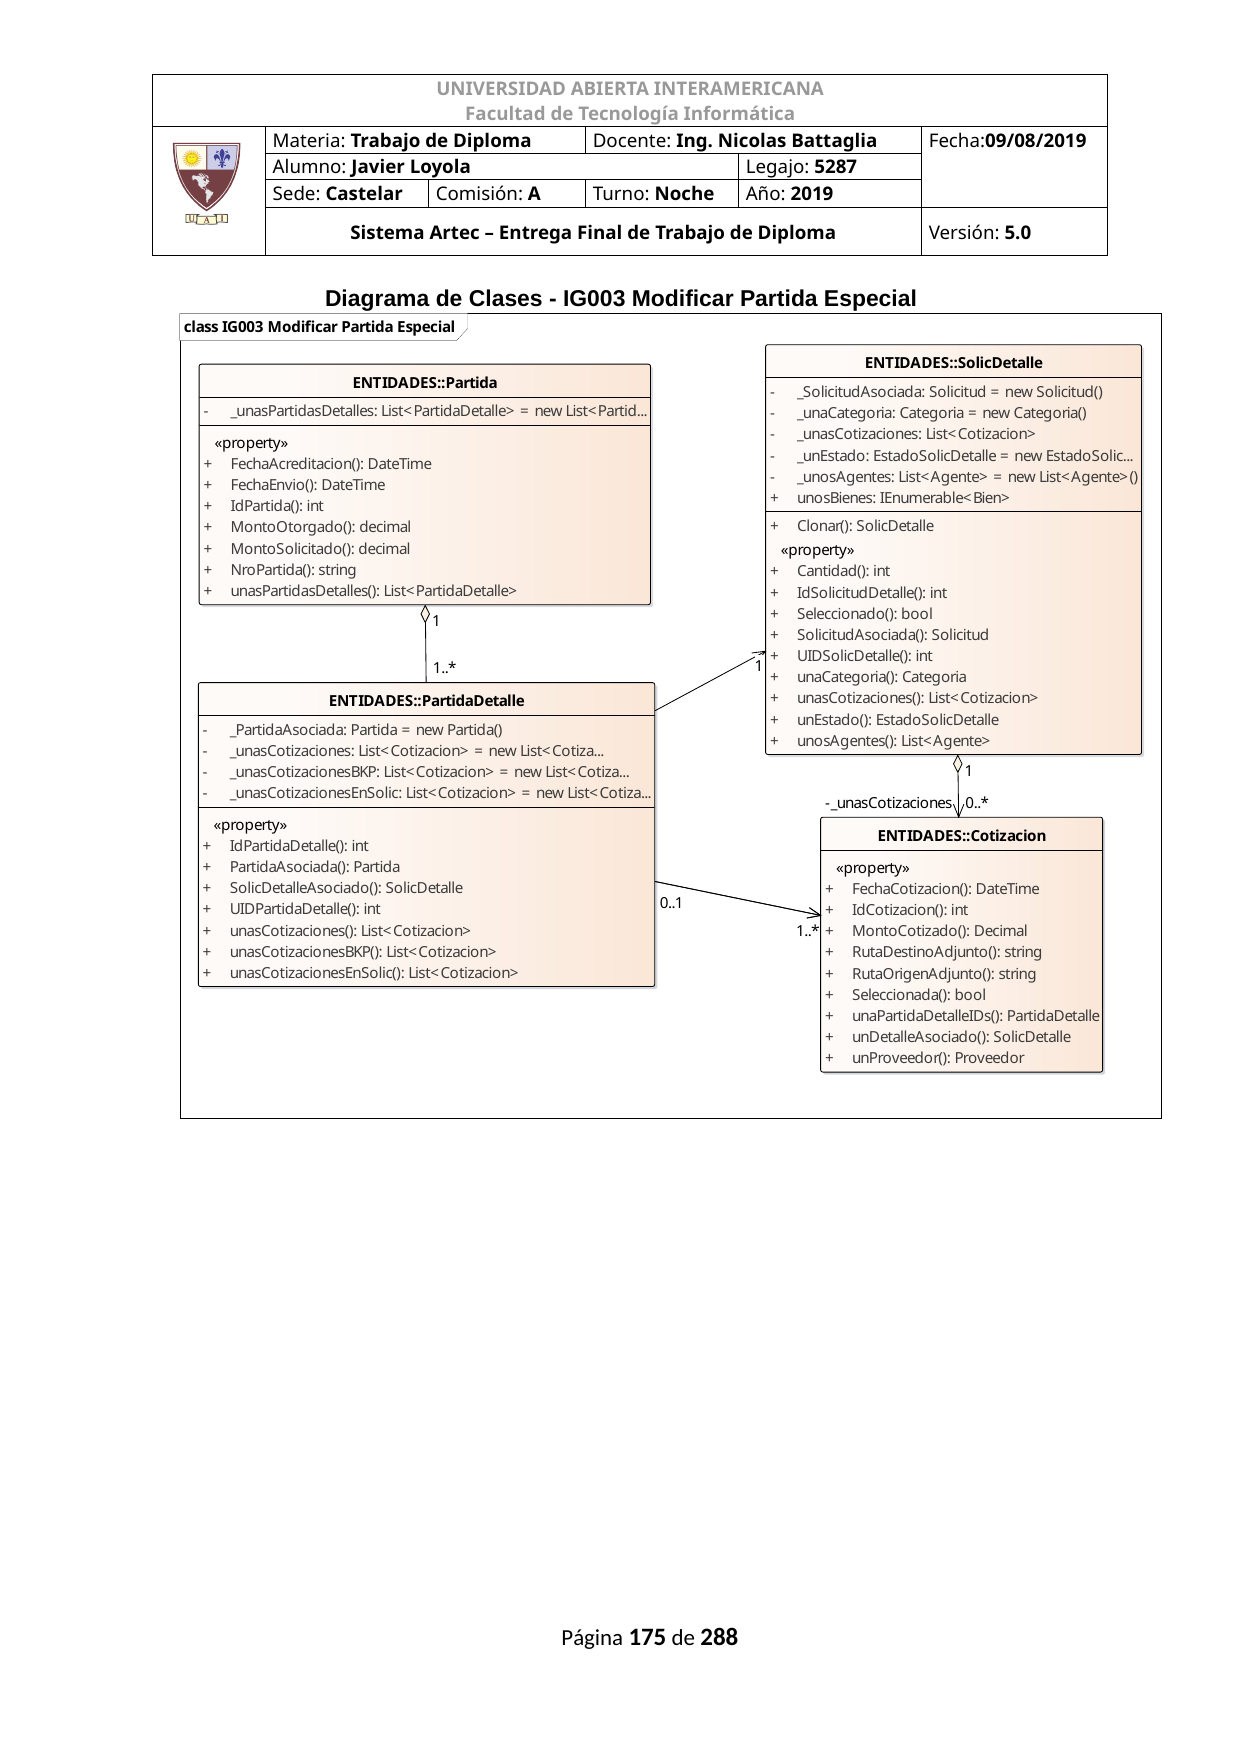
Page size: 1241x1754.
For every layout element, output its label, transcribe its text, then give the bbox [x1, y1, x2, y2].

text Diagrama de Clases - IG003 Modificar Partida Especial [325, 284, 1122, 311]
picture [157, 136, 257, 228]
